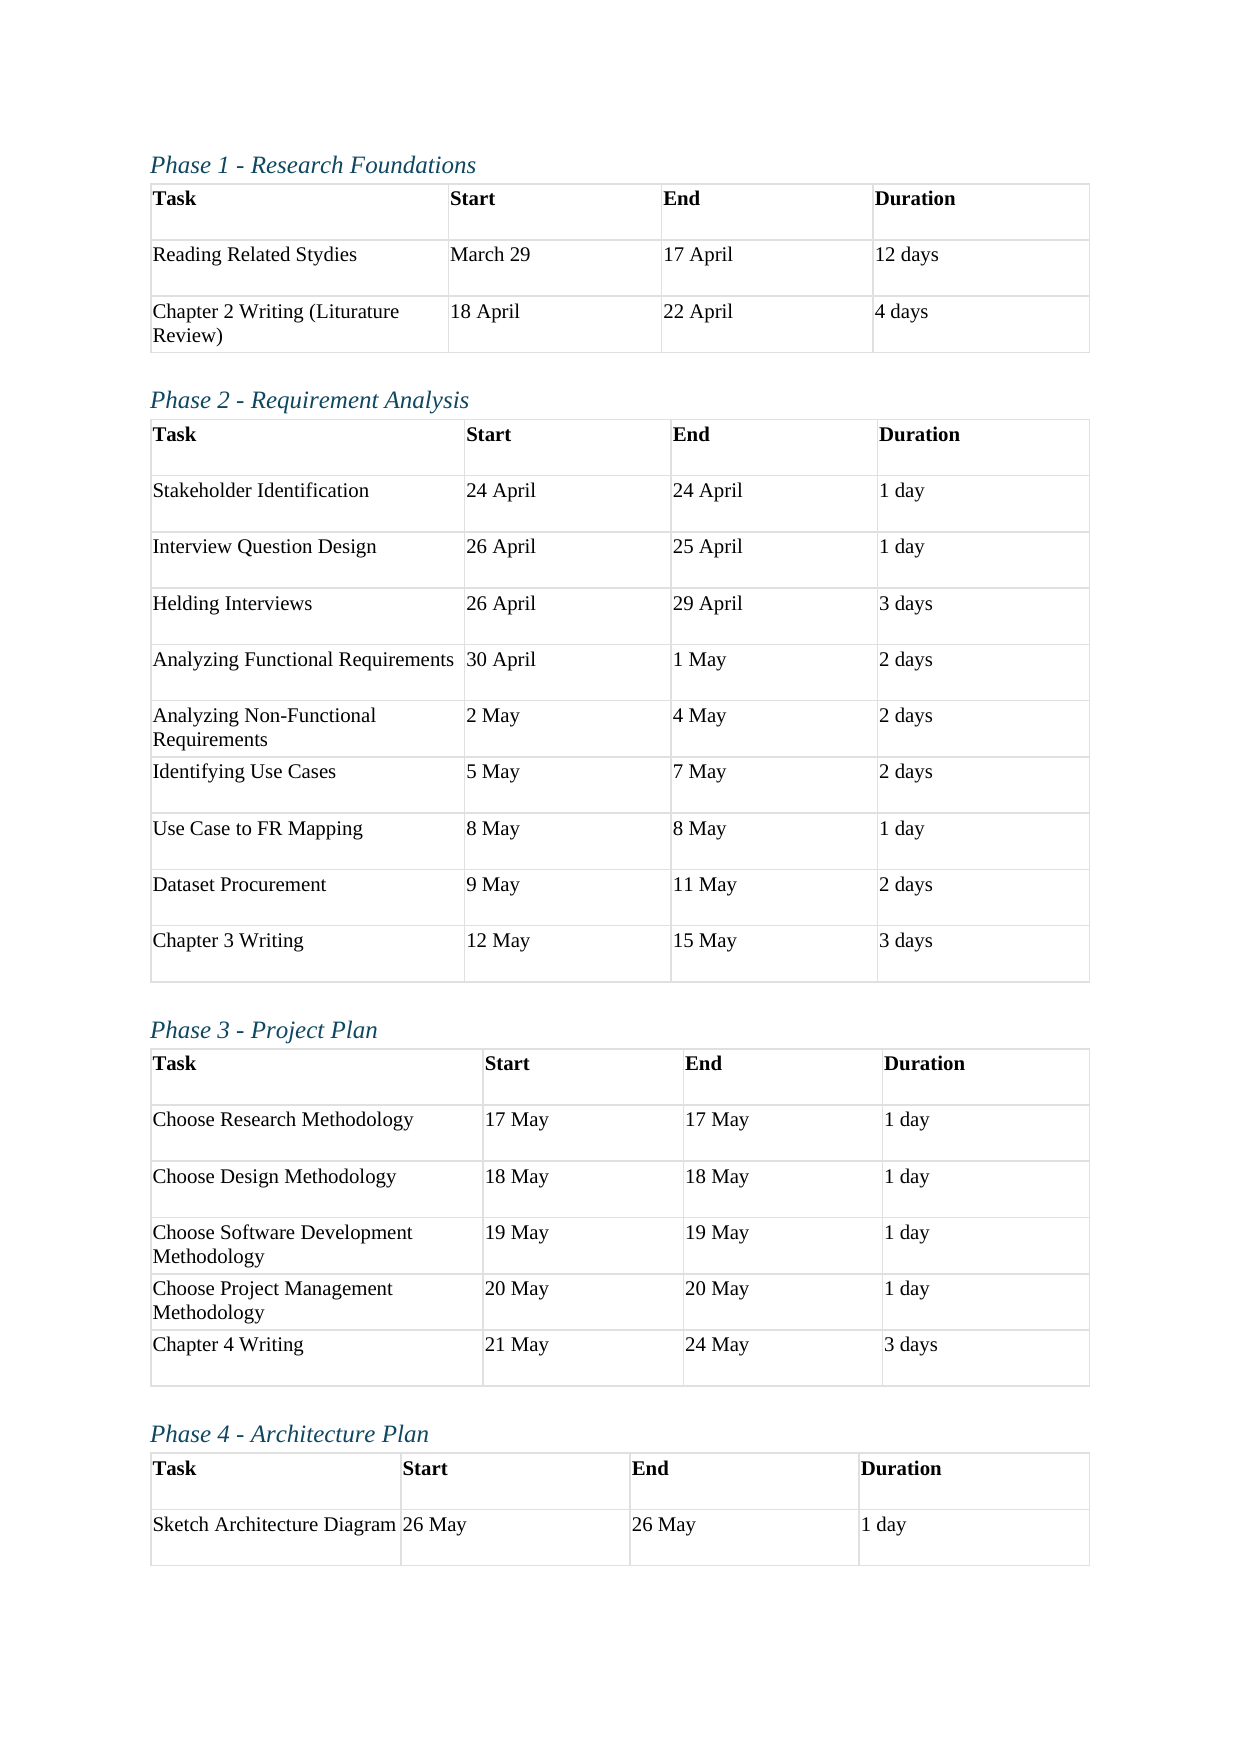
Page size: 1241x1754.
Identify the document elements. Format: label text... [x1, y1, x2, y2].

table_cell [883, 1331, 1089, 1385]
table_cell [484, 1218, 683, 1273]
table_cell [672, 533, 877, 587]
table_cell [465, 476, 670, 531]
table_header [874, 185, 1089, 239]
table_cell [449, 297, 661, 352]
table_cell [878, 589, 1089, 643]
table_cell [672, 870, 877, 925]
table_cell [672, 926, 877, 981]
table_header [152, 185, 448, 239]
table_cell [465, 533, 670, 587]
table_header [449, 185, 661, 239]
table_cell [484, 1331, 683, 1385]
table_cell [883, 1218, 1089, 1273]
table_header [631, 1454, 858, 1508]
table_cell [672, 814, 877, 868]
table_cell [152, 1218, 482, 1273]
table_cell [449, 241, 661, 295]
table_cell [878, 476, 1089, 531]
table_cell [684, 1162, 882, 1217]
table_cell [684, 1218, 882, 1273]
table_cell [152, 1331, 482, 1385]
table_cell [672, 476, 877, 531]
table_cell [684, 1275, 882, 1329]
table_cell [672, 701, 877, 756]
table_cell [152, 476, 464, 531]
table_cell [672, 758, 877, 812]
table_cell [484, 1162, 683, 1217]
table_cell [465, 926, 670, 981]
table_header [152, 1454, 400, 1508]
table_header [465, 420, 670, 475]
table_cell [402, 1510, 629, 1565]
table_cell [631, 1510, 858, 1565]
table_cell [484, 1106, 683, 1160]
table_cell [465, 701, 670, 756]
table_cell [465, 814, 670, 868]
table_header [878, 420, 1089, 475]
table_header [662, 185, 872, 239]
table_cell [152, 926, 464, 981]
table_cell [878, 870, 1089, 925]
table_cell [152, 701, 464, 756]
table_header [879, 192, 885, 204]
subtitle Phase 2 - Requirement Analysis [150, 386, 1090, 414]
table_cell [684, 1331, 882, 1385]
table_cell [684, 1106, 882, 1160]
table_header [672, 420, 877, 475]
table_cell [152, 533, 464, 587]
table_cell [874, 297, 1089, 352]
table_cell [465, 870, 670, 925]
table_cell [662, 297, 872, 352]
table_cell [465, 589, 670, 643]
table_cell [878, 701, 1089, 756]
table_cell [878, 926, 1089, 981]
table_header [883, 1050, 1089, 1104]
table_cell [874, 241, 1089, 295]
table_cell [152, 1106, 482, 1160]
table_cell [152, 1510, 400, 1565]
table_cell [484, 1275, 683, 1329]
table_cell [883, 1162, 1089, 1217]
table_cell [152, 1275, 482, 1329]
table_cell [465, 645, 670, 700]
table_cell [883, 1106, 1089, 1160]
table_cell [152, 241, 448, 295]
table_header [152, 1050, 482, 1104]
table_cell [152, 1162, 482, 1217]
subtitle Phase 1 - Research Foundations [150, 150, 1090, 179]
subtitle Phase 4 - Architecture Plan [150, 1419, 1090, 1448]
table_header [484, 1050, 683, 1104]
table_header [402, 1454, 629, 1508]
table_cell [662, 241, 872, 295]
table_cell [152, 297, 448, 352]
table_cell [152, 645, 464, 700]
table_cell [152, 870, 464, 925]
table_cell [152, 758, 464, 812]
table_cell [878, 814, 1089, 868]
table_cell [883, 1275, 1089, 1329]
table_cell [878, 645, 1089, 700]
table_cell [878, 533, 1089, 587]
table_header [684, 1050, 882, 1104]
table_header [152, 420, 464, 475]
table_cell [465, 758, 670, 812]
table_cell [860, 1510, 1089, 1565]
subtitle Phase 3 - Project Plan [150, 1015, 1090, 1044]
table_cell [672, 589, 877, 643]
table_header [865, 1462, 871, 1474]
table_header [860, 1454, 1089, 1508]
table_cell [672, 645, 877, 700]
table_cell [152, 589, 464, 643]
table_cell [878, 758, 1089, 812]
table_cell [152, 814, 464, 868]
